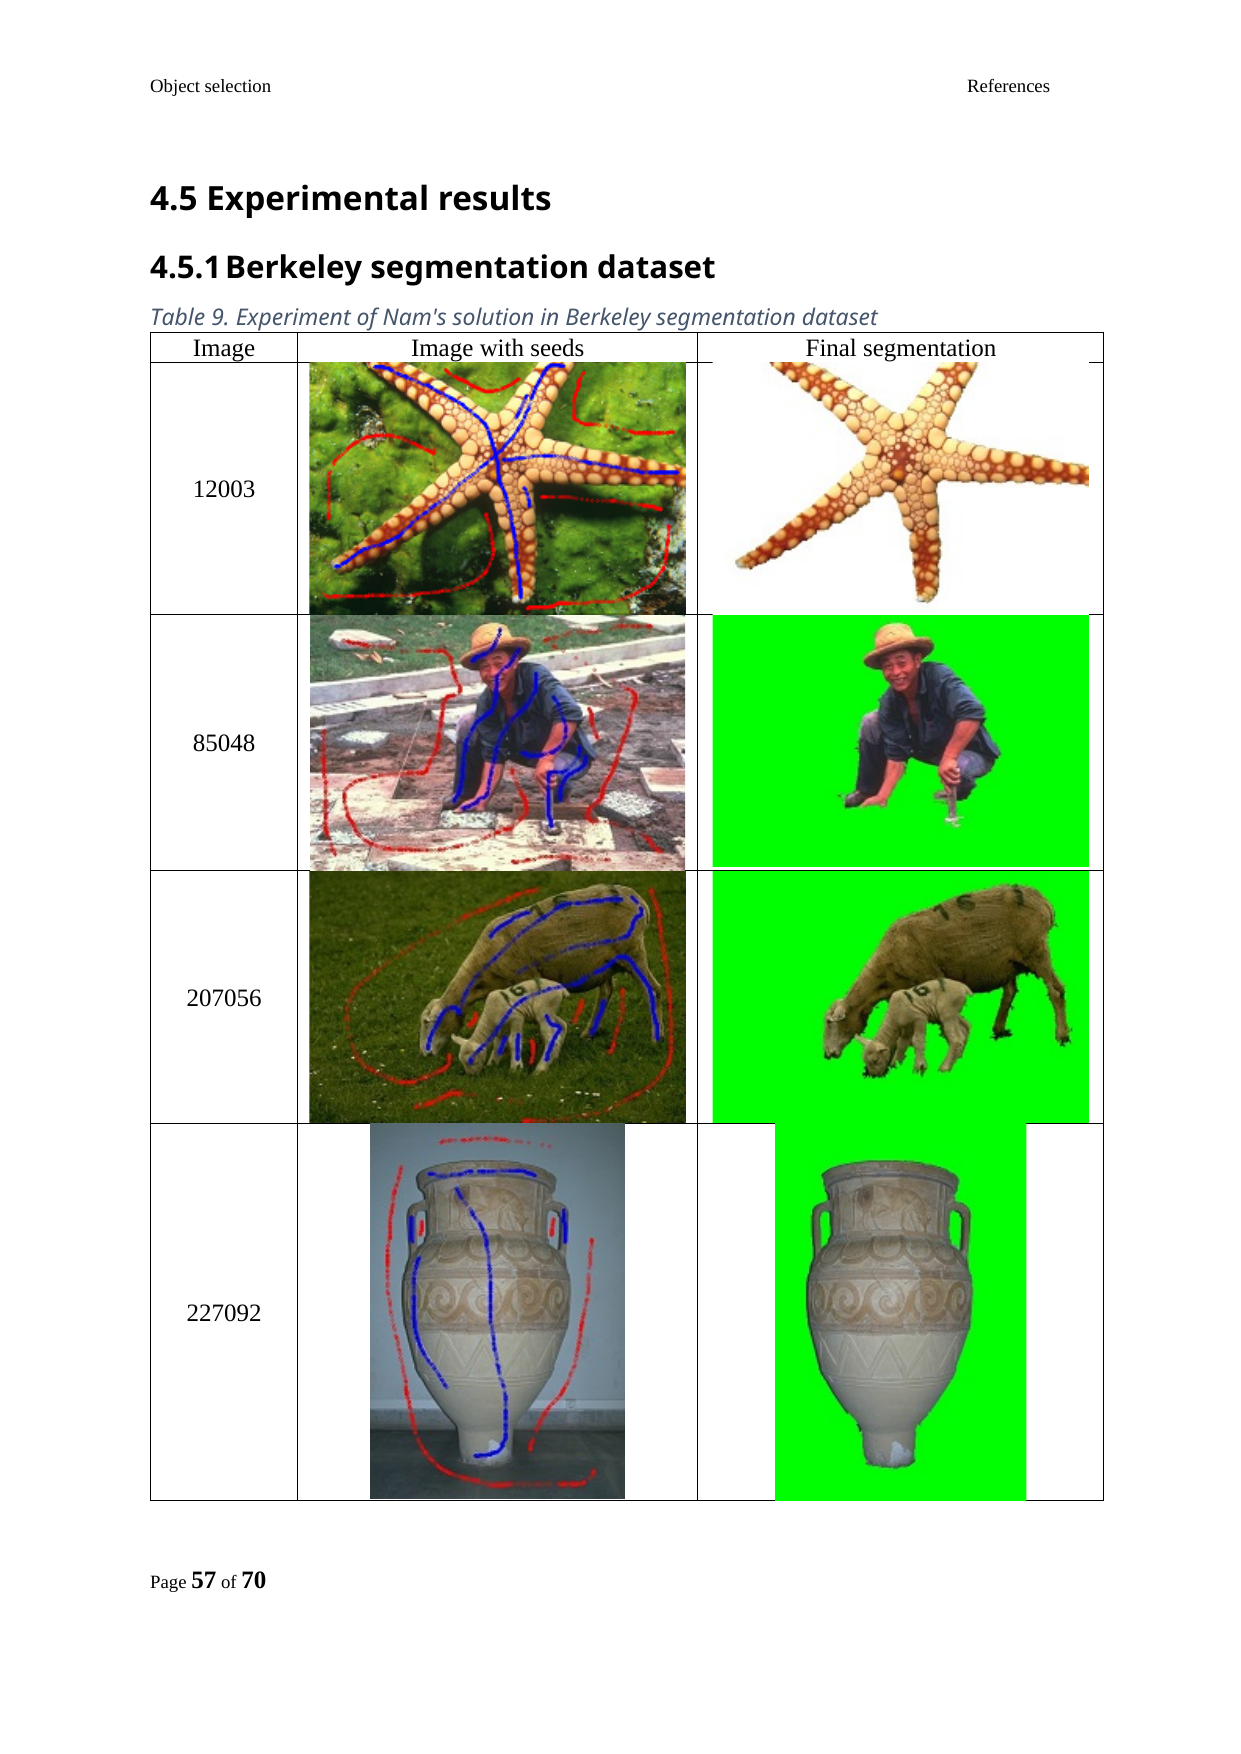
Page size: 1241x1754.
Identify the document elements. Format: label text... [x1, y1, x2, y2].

table_cell [1089, 363, 1103, 614]
text Table 9. Experiment of Nam's solution in Berkeley segmentation dataset [150, 301, 1090, 332]
table_cell 12003 [151, 363, 297, 614]
table_cell 207056 [151, 871, 297, 1123]
table_cell 227092 [151, 1124, 297, 1500]
table_cell [1027, 1124, 1103, 1500]
table_cell [298, 871, 309, 1123]
table_cell [686, 363, 697, 614]
table_cell [298, 363, 309, 614]
subtitle Experimental results [150, 175, 1090, 220]
table_cell [1089, 871, 1103, 1123]
table_cell [686, 871, 697, 1123]
table_cell [686, 615, 697, 870]
table_cell [298, 1124, 697, 1500]
subtitle Berkeley segmentation dataset [150, 245, 1090, 288]
table_cell [698, 1124, 775, 1500]
table_cell [298, 615, 310, 870]
table_header Image [151, 333, 297, 362]
table_header Image with seeds [298, 333, 697, 362]
table_cell [698, 871, 712, 1123]
table_cell [698, 615, 1103, 870]
table_header Final segmentation [698, 333, 1103, 362]
picture [309, 362, 686, 1499]
table_cell [698, 363, 712, 614]
picture [712, 871, 1089, 1501]
picture [712, 362, 1089, 867]
table_cell 85048 [151, 615, 297, 870]
